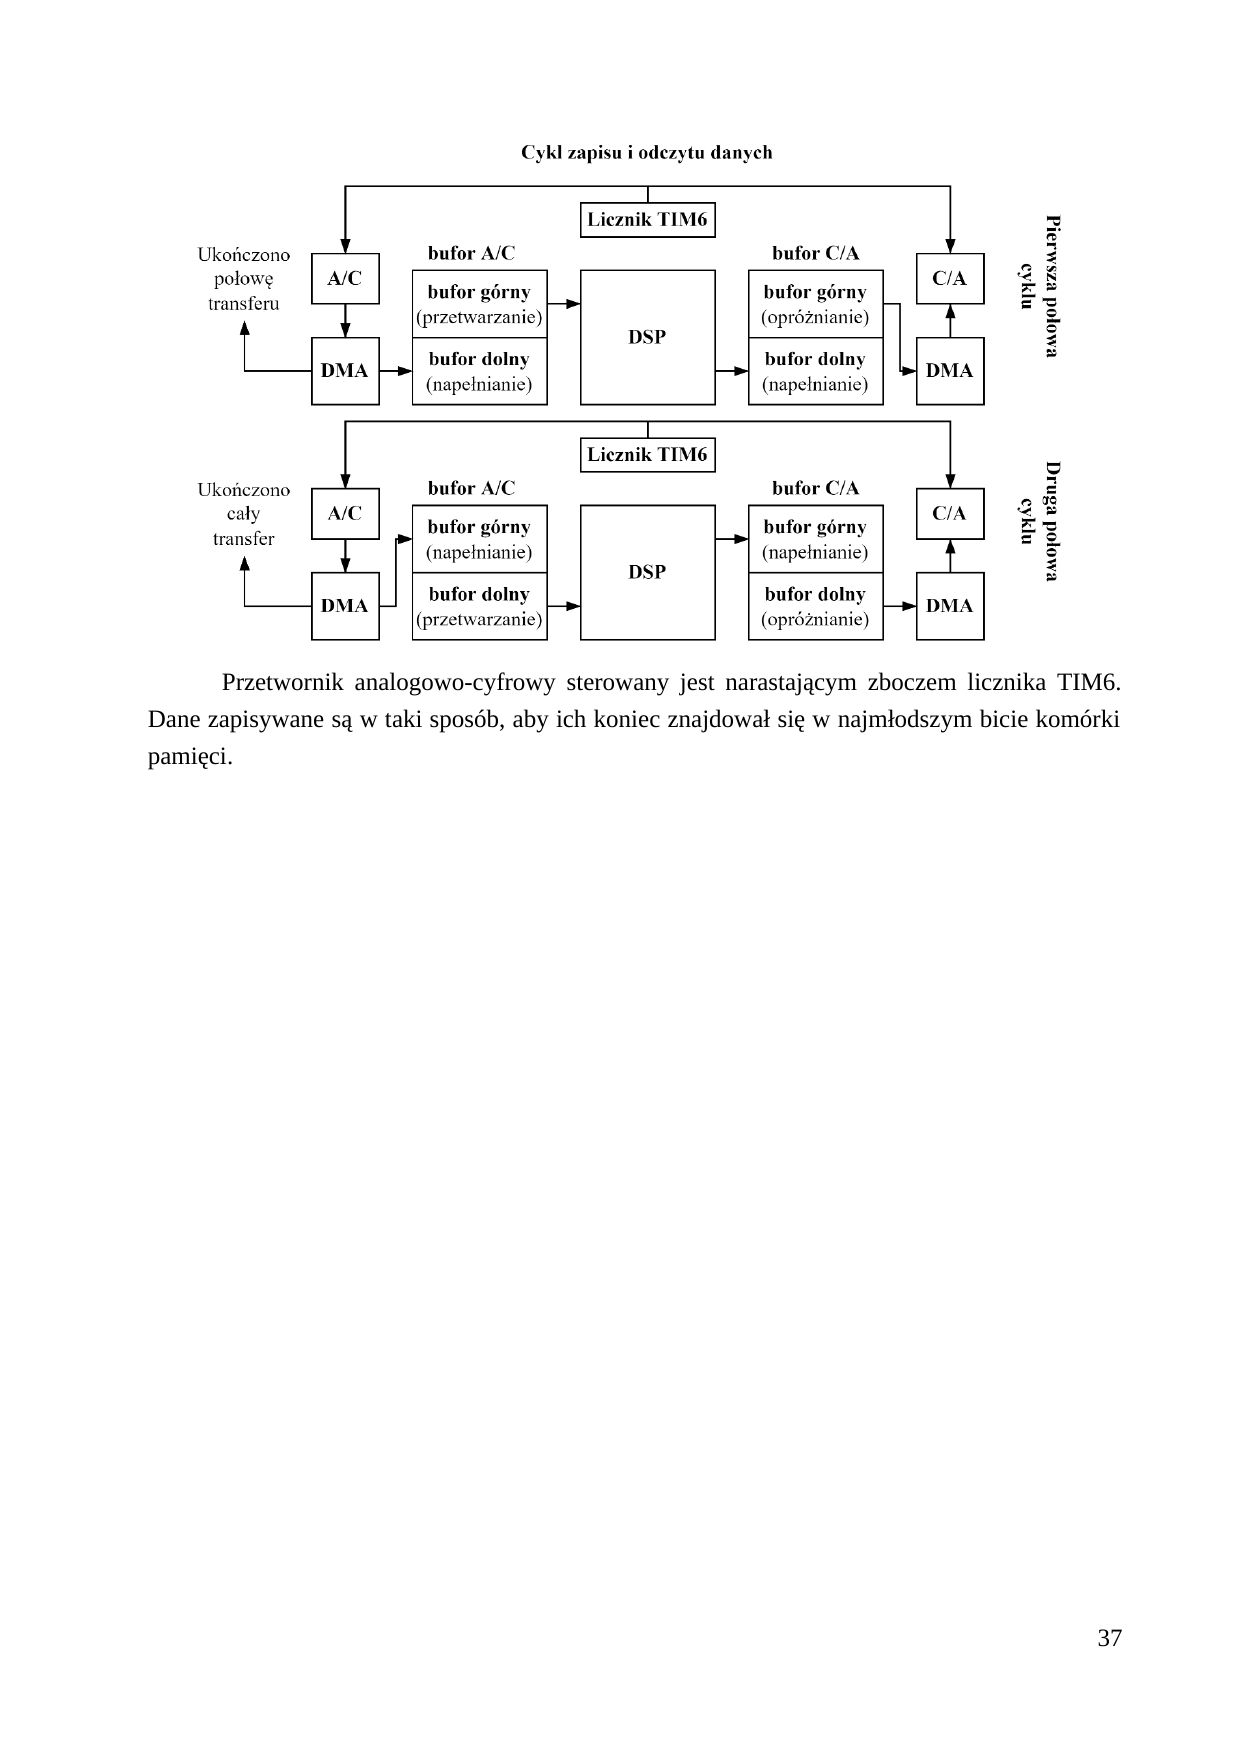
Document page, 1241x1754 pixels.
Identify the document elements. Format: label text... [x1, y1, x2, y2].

text Przetwornik analogowo-cyfrowy sterowany jest narastającym zboczem licznika TIM6. Dane zapisywane są w taki sposób, aby ich koniec znajdował się w najmłodszym bicie komórki pamięci. [148, 667, 1122, 770]
picture [193, 118, 1077, 642]
